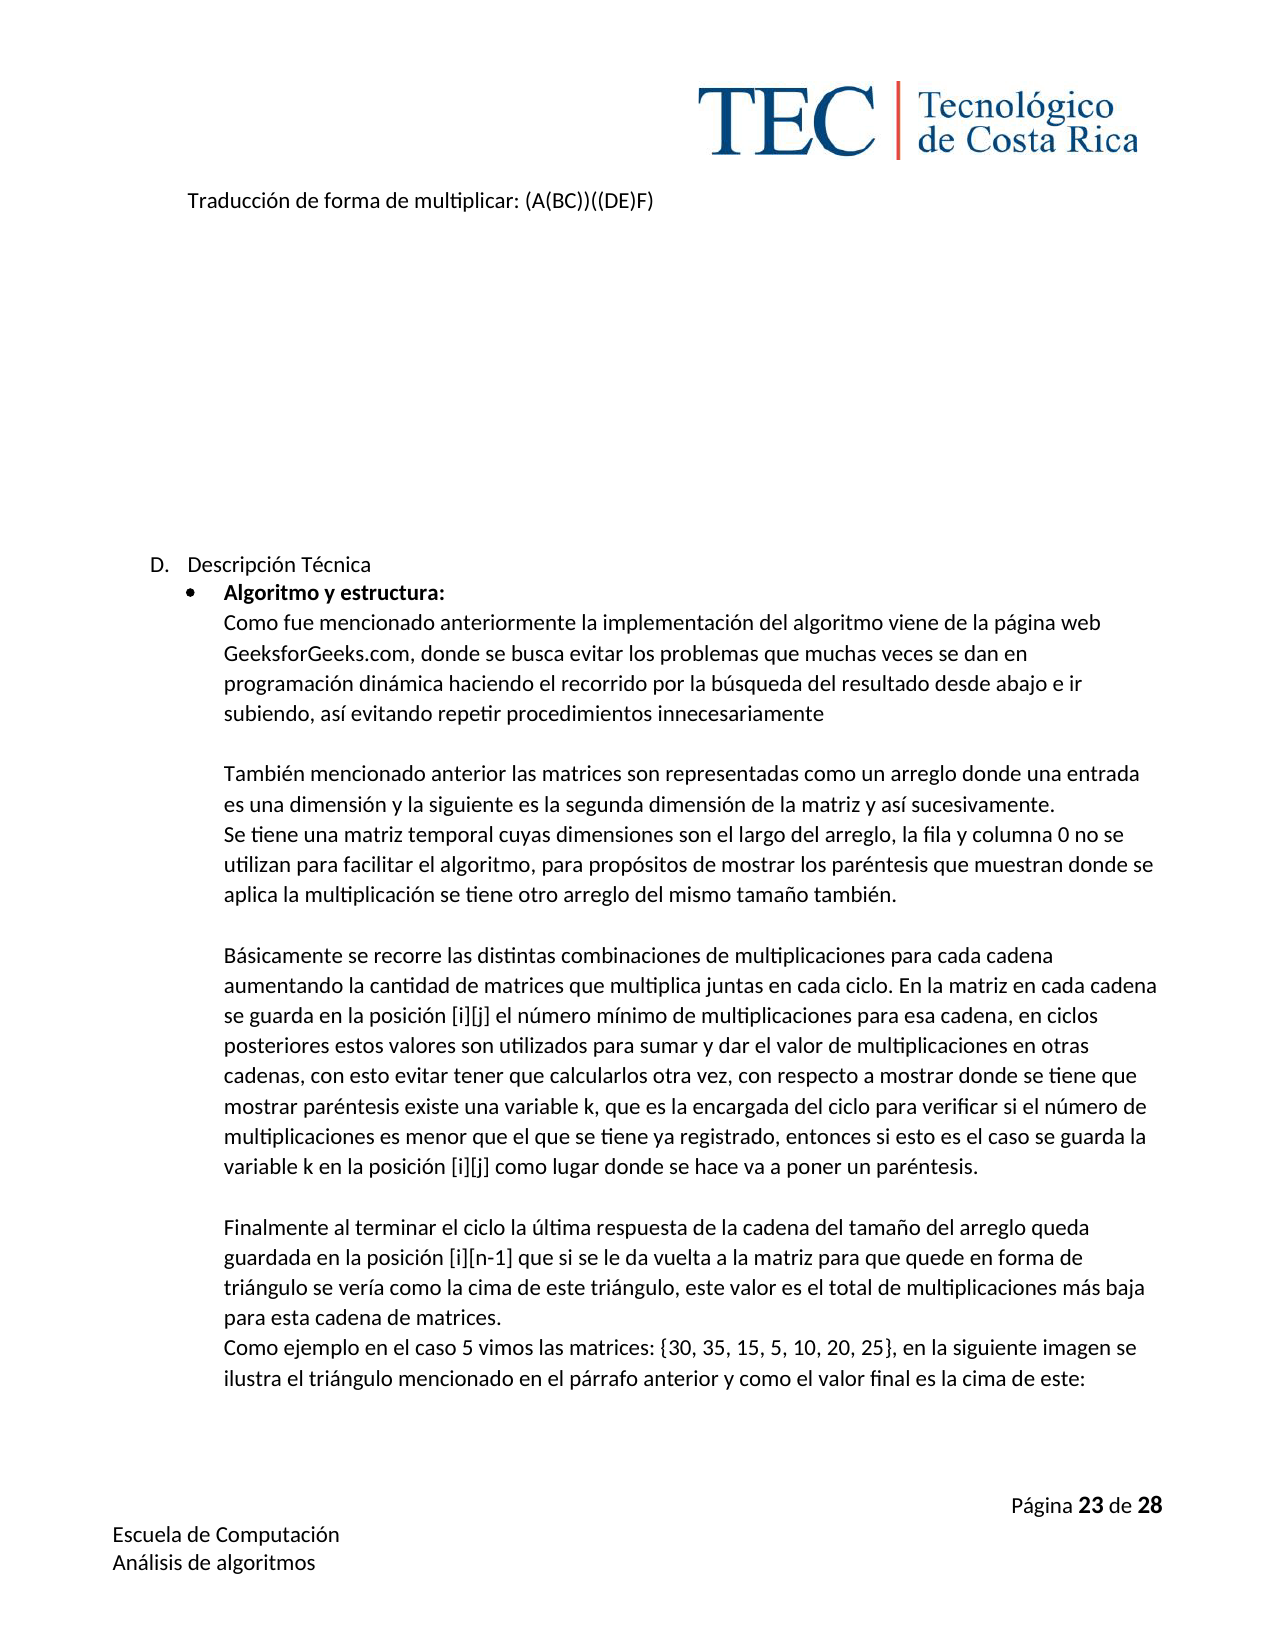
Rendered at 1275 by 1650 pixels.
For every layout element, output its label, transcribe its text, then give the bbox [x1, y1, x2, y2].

list Finalmente al terminar el ciclo la última respuesta de la cadena del tamaño del arreglo queda guardada en la posición [i][n-1] que si se le da vuelta a la matriz para que quede en forma de triángulo se vería como la cima de este triángulo, este valor es el total de multiplicaciones más baja para esta cadena de matrices. [224, 1213, 1162, 1331]
list Como fue mencionado anteriormente la implementación del algoritmo viene de la página web GeeksforGeeks.com, donde se busca evitar los problemas que muchas veces se dan en programación dinámica haciendo el recorrido por la búsqueda del resultado desde abajo e ir subiendo, así evitando repetir procedimientos innecesariamente [224, 608, 1162, 727]
list Descripción Técnica [150, 550, 1162, 578]
list También mencionado anterior las matrices son representadas como un arreglo donde una entrada es una dimensión y la siguiente es la segunda dimensión de la matriz y así sucesivamente. [224, 759, 1162, 818]
list Básicamente se recorre las distintas combinaciones de multiplicaciones para cada cadena aumentando la cantidad de matrices que multiplica juntas en cada ciclo. En la matriz en cada cadena se guarda en la posición [i][j] el número mínimo de multiplicaciones para esa cadena, en ciclos posteriores estos valores son utilizados para sumar y dar el valor de multiplicaciones en otras cadenas, con esto evitar tener que calcularlos otra vez, con respecto a mostrar donde se tiene que mostrar paréntesis existe una variable k, que es la encargada del ciclo para verificar si el número de multiplicaciones es menor que el que se tiene ya registrado, entonces si esto es el caso se guarda la variable k en la posición [i][j] como lugar donde se hace va a poner un paréntesis. [224, 941, 1162, 1180]
list Como ejemplo en el caso 5 vimos las matrices: {30, 35, 15, 5, 10, 20, 25}, en la siguiente imagen se ilustra el triángulo mencionado en el párrafo anterior y como el valor final es la cima de este: [224, 1333, 1162, 1392]
text Traducción de forma de multiplicar: (A(BC))((DE)F) [187, 186, 1162, 214]
list Se tiene una matriz temporal cuyas dimensiones son el largo del arreglo, la fila y columna 0 no se utilizan para facilitar el algoritmo, para propósitos de mostrar los paréntesis que muestran donde se aplica la multiplicación se tiene otro arreglo del mismo tamaño también. [224, 820, 1162, 908]
list Algoritmo y estructura: [186, 578, 1162, 606]
